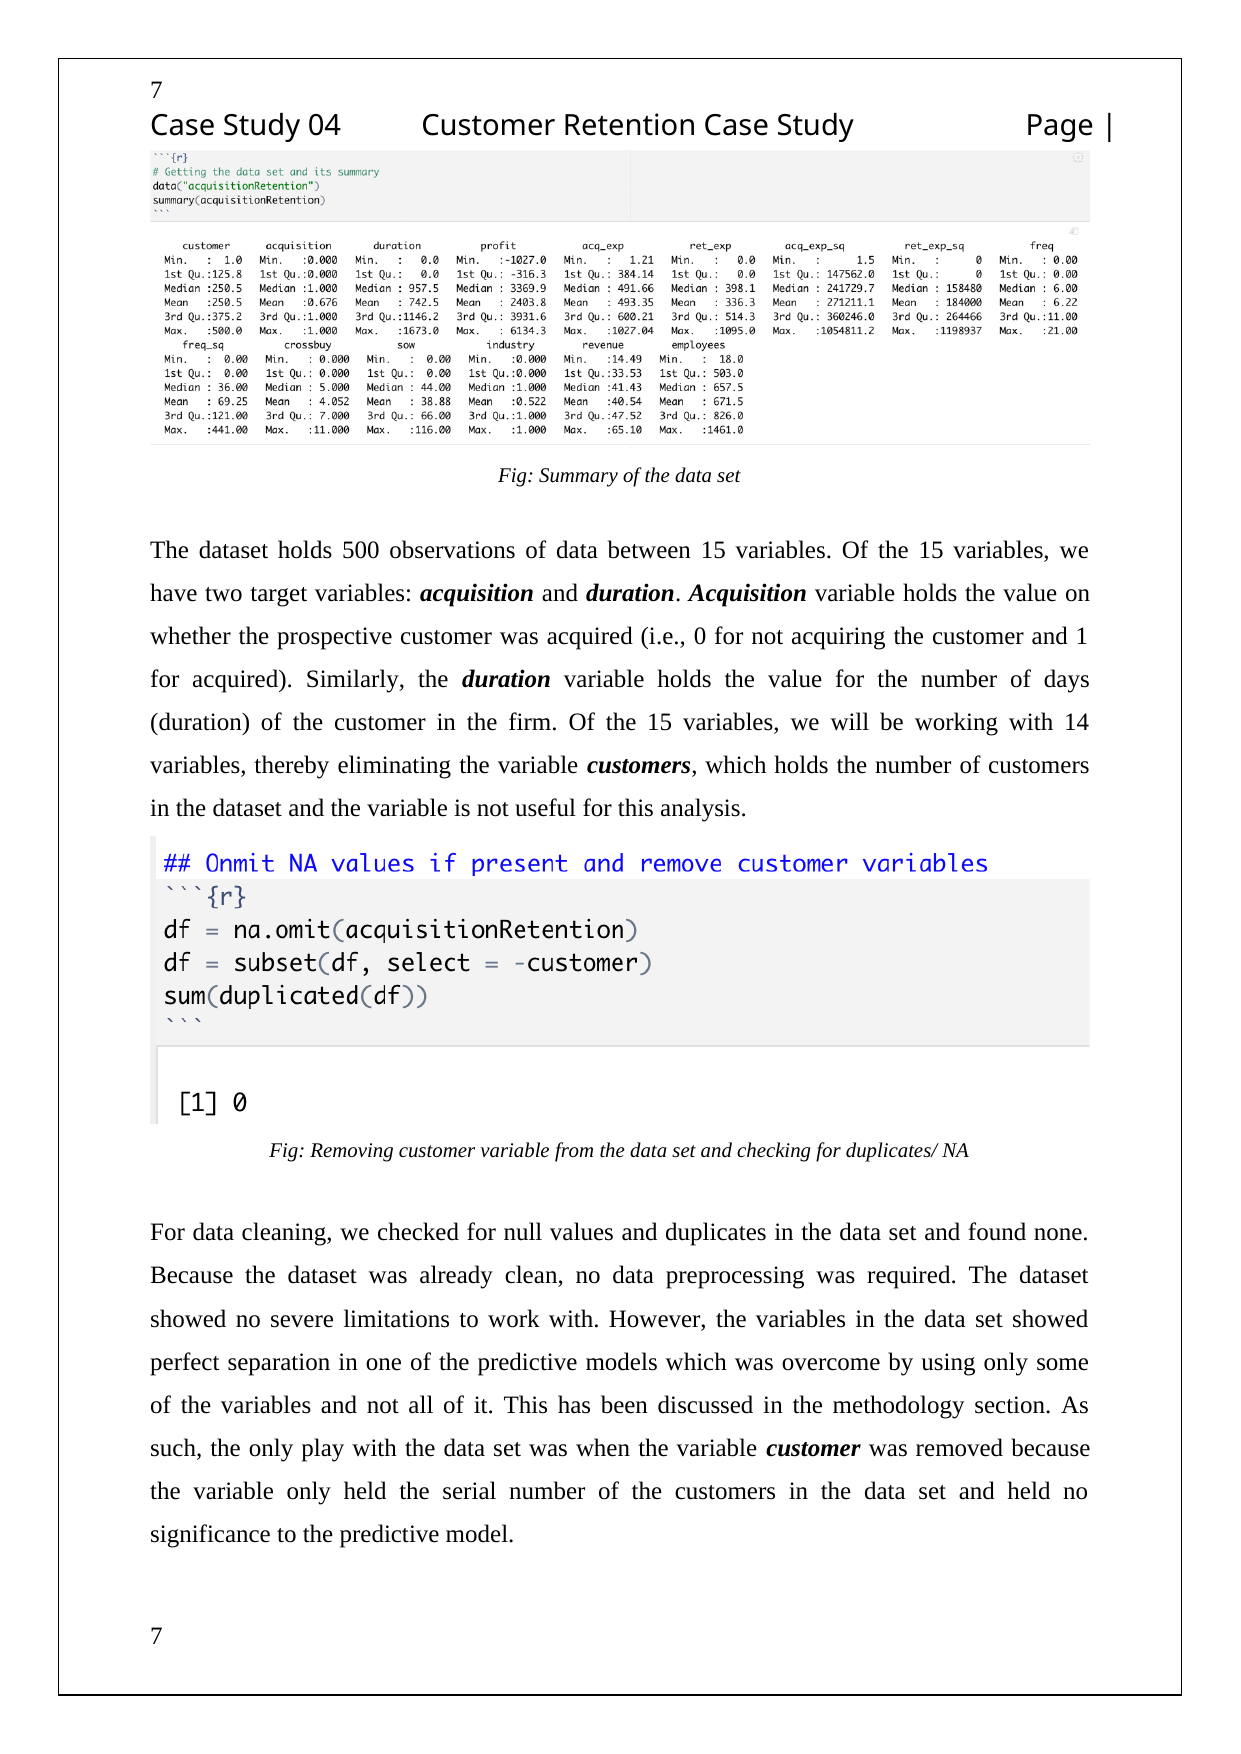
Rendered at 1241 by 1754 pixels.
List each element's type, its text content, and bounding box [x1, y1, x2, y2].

text For data cleaning, we checked for null values and duplicates in the data set and found none. Because the dataset was already clean, no data preprocessing was required. The dataset showed no severe limitations to work with. However, the variables in the data set showed perfect separation in one of the predictive models which was overcome by using only some of the variables and not all of it. This has been discussed in the methodology section. As such, the only play with the data set was when the variable customer was removed because the variable only held the serial number of the customers in the data set and held no significance to the predictive model. [150, 1217, 1090, 1548]
picture [150, 150, 1090, 449]
text Fig: Removing customer variable from the data set and checking for duplicates/ NA [150, 1138, 1090, 1162]
text Fig: Summary of the data set [150, 463, 1090, 487]
picture [150, 836, 1090, 1124]
text The dataset holds 500 observations of data between 15 variables. Of the 15 variables, we have two target variables: acquisition and duration. Acquisition variable holds the value on whether the prospective customer was acquired (i.e., 0 for not acquiring the customer and 1 for acquired). Similarly, the duration variable holds the value for the number of days (duration) of the customer in the firm. Of the 15 variables, we will be working with 14 variables, thereby eliminating the variable customers, which holds the number of customers in the dataset and the variable is not useful for this analysis. [150, 535, 1090, 822]
